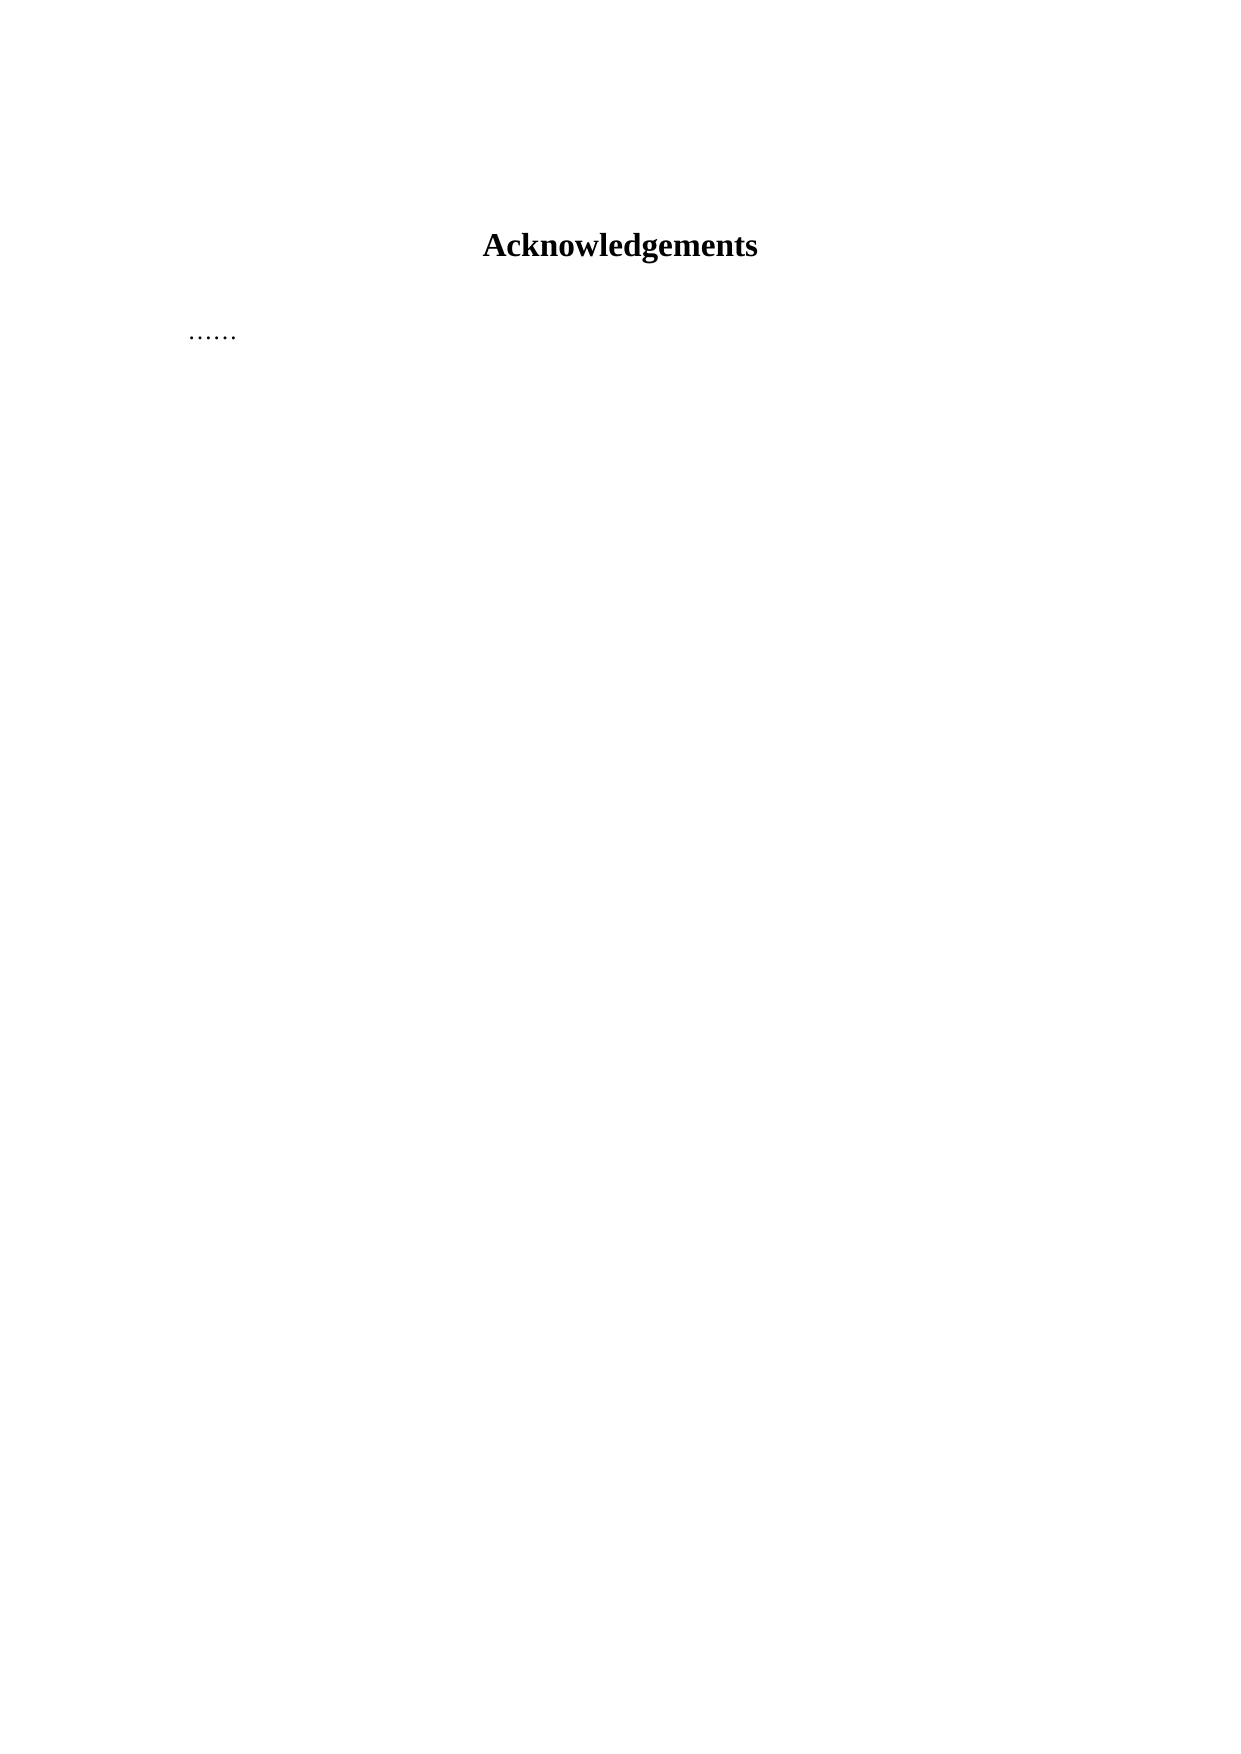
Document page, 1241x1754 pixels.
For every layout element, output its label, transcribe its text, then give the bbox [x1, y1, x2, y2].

subtitle Acknowledgements [187, 212, 1053, 277]
text …… [187, 314, 1053, 347]
